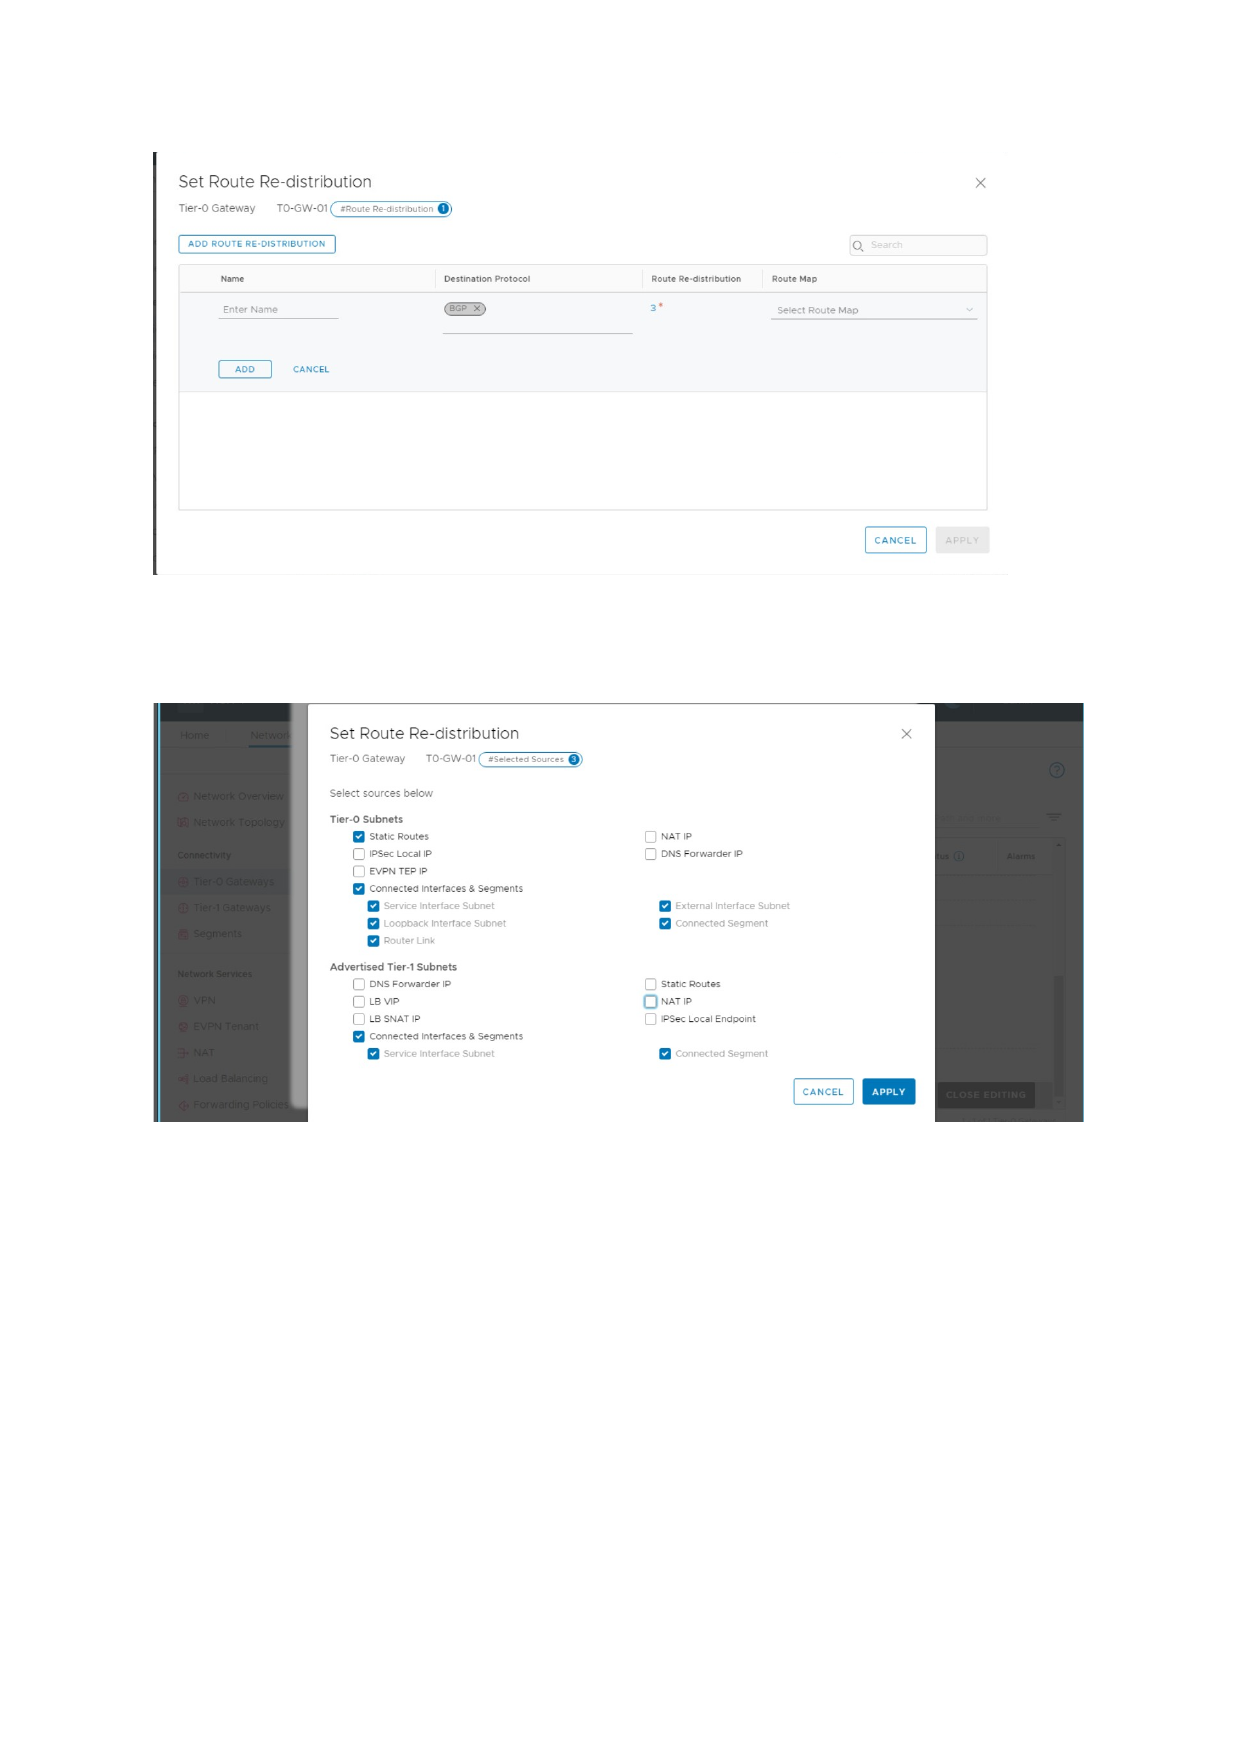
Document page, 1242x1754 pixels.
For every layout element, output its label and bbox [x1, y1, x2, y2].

picture [153, 703, 1084, 1122]
picture [153, 152, 1008, 575]
